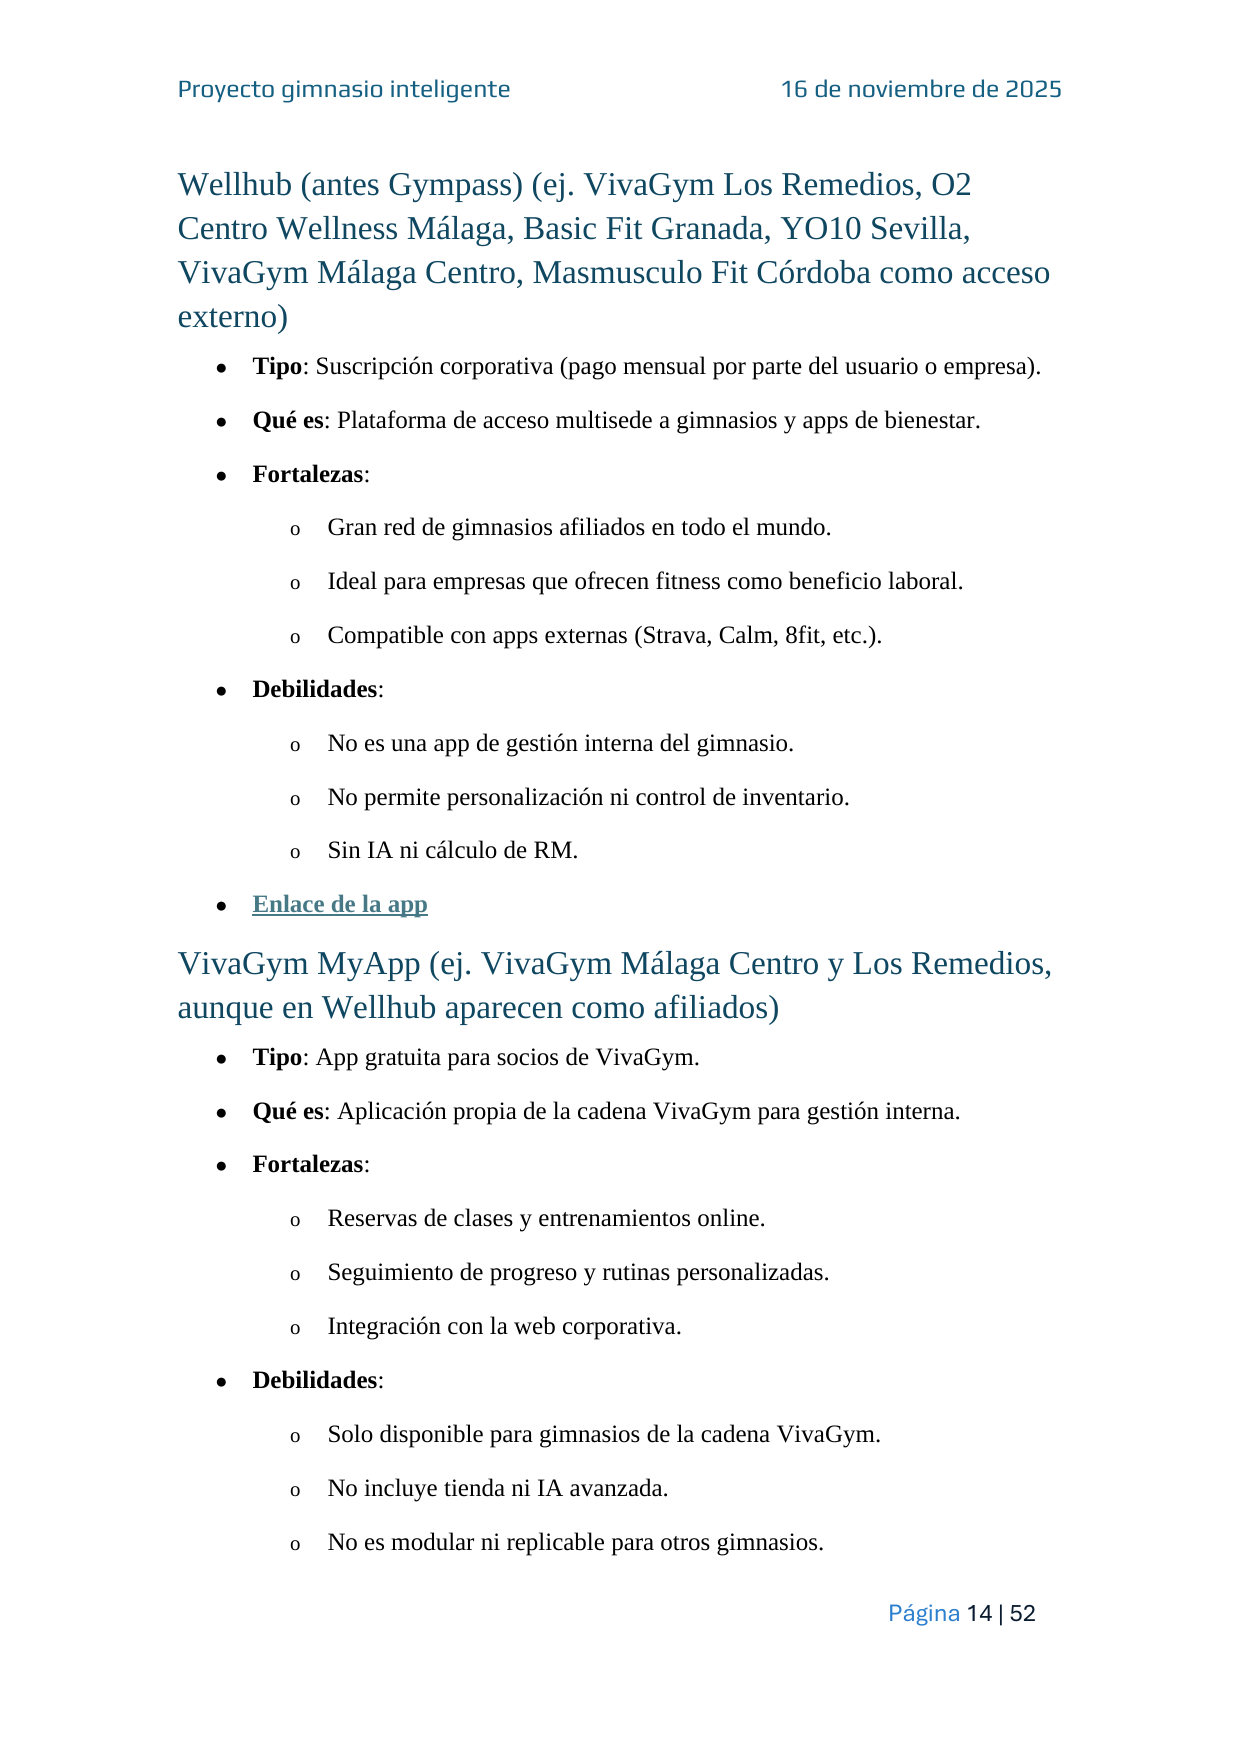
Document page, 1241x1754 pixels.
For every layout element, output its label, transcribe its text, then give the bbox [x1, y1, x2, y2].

list Tipo: Suscripción corporativa (pago mensual por parte del usuario o empresa). [215, 351, 1063, 380]
list Qué es: Plataforma de acceso multisede a gimnasios y apps de bienestar. [215, 405, 1063, 433]
list Reservas de clases y entrenamientos online. [290, 1203, 1063, 1232]
list Sin IA ni cálculo de RM. [290, 836, 1063, 864]
list Gran red de gimnasios afiliados en todo el mundo. [290, 512, 1063, 541]
list Qué es: Aplicación propia de la cadena VivaGym para gestión interna. [215, 1096, 1063, 1124]
list No es modular ni replicable para otros gimnasios. [290, 1527, 1063, 1555]
list No incluye tienda ni IA avanzada. [290, 1473, 1063, 1501]
list Fortalezas: [215, 1149, 1063, 1178]
list Solo disponible para gimnasios de la cadena VivaGym. [290, 1419, 1063, 1448]
subtitle VivaGym MyApp (ej. VivaGym Málaga Centro y Los Remedios, aunque en Wellhub aparecen como afiliados) [177, 943, 1063, 1026]
list Debilidades: [215, 1365, 1063, 1394]
list No permite personalización ni control de inventario. [290, 782, 1063, 811]
list Tipo: App gratuita para socios de VivaGym. [215, 1042, 1063, 1071]
list Ideal para empresas que ofrecen fitness como beneficio laboral. [290, 566, 1063, 595]
list Integración con la web corporativa. [290, 1311, 1063, 1340]
list Debilidades: [215, 674, 1063, 703]
list Fortalezas: [215, 459, 1063, 487]
list Seguimiento de progreso y rutinas personalizadas. [290, 1257, 1063, 1286]
list Enlace de la app [215, 889, 1063, 918]
list Compatible con apps externas (Strava, Calm, 8fit, etc.). [290, 620, 1063, 649]
subtitle Wellhub (antes Gympass) (ej. VivaGym Los Remedios, O2 Centro Wellness Málaga, Basic Fit Granada, YO10 Sevilla, VivaGym Málaga Centro, Masmusculo Fit Córdoba como acceso externo) [177, 164, 1063, 335]
list No es una app de gestión interna del gimnasio. [290, 728, 1063, 757]
